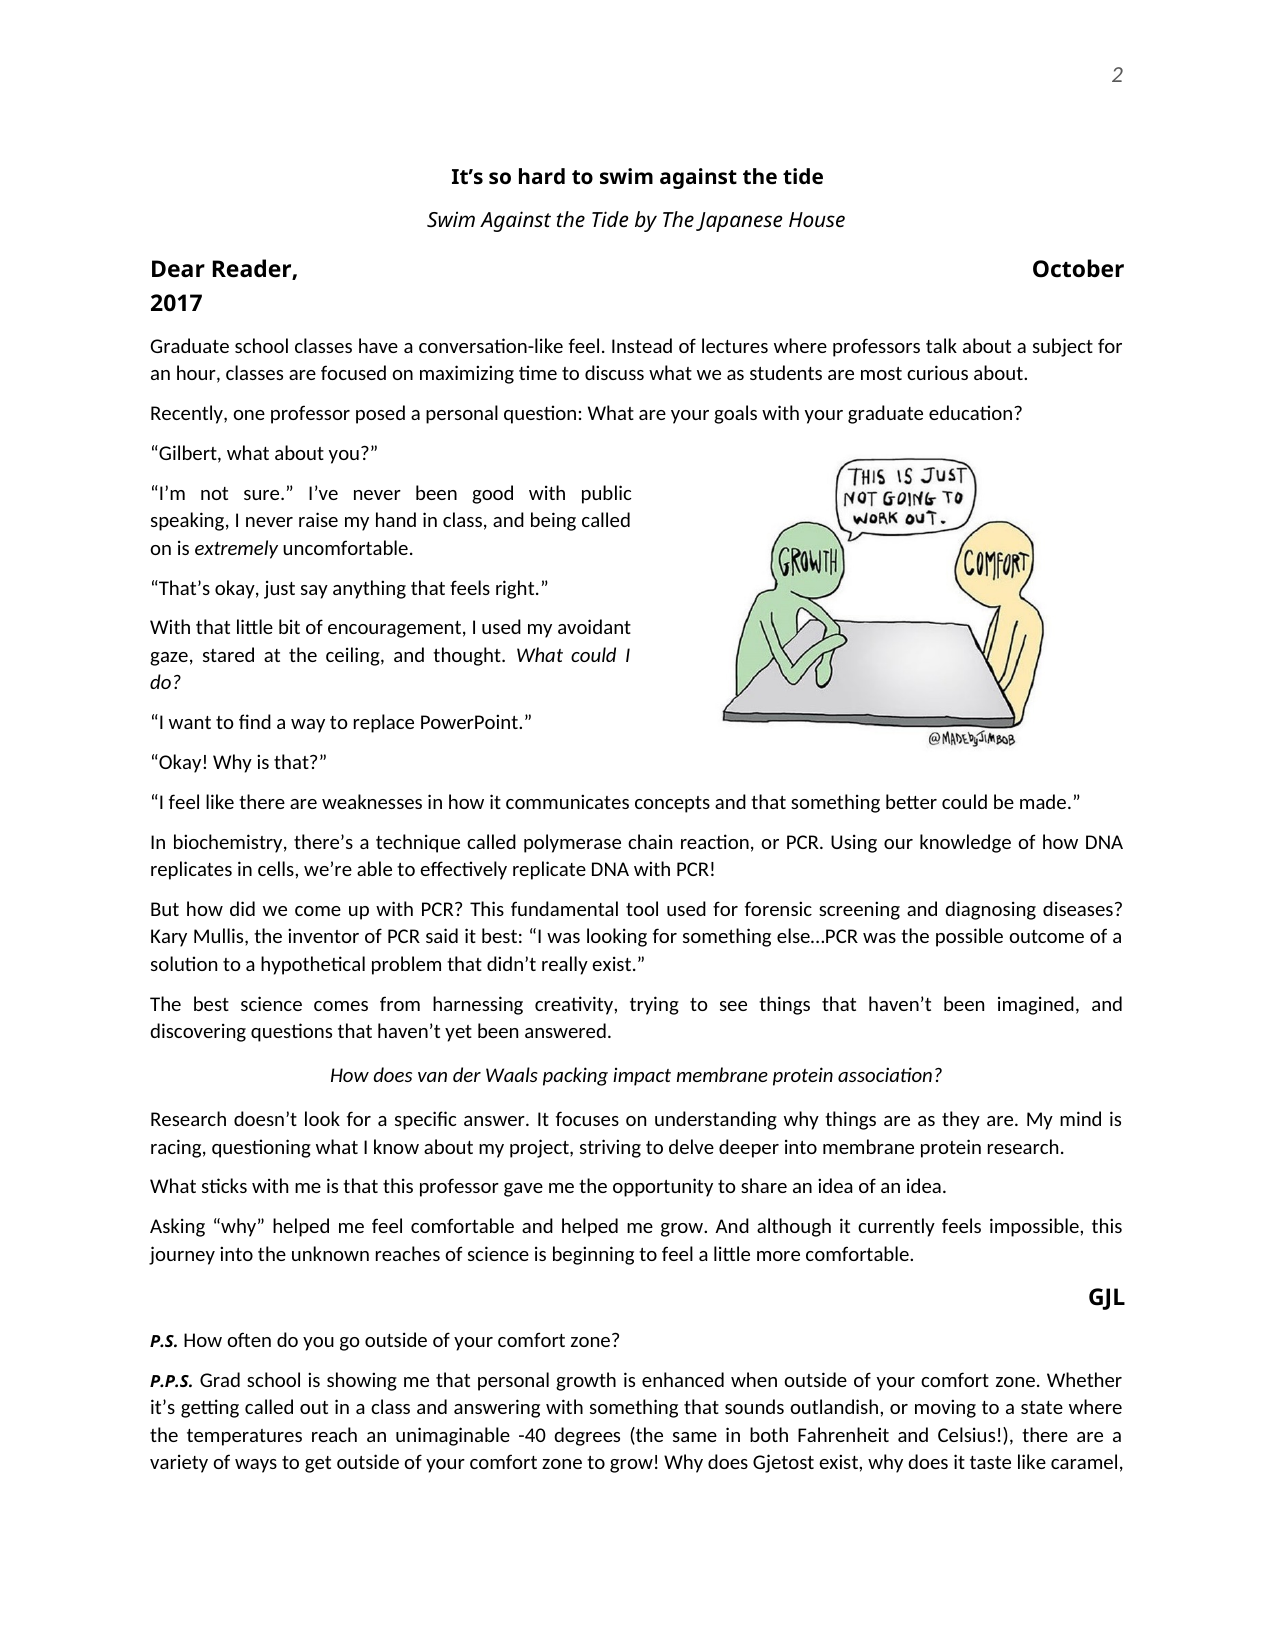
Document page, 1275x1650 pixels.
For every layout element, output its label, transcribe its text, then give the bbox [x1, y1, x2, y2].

text “That’s okay, just say anything that feels right.” [150, 575, 651, 600]
text The best science comes from harnessing creativity, trying to see things that haven’t been imagined, and discovering questions that haven’t yet been answered. [150, 991, 1125, 1044]
text With that little bit of encouragement, I used my avoidant gaze, stared at the ceiling, and thought. What could I do? [150, 614, 651, 695]
text P.S. How often do you go outside of your comfort zone? [150, 1327, 1125, 1353]
picture [651, 440, 1125, 756]
text Asking “why” helped me feel comfortable and helped me grow. And although it currently feels impossible, this journey into the unknown reaches of science is beginning to feel a little more comfortable. [150, 1214, 1125, 1266]
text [150, 1367, 1125, 1475]
text “I’m not sure.” I’ve never been good with public speaking, I never raise my hand in class, and being called on is extremely uncomfortable. [150, 480, 651, 560]
text “Okay! Why is that?” [150, 749, 1125, 774]
text It’s so hard to swim against the tide [150, 162, 1125, 191]
text Research doesn’t look for a specific answer. It focuses on understanding why things are as they are. My mind is racing, questioning what I know about my project, striving to delve deeper into membrane protein research. [150, 1106, 1125, 1159]
text “Gilbert, what about you?” [150, 440, 651, 466]
text What sticks with me is that this professor gave me the opportunity to share an idea of an idea. [150, 1174, 1125, 1199]
text GJL [150, 1281, 1125, 1312]
text But how did we come up with PCR? This fundamental tool used for forensic screening and diagnosing diseases? Kary Mullis, the inventor of PCR said it best: “I was looking for something else…PCR was the possible outcome of a solution to a hypothetical problem that didn’t really exist.” [150, 896, 1125, 976]
text How does van der Waals packing impact membrane protein association? [150, 1062, 1125, 1088]
text In biochemistry, there’s a technique called polymerase chain reaction, or PCR. Using our knowledge of how DNA replicates in cells, we’re able to effectively replicate DNA with PCR! [150, 829, 1125, 882]
text “I feel like there are weaknesses in how it communicates concepts and that something better could be made.” [150, 789, 1125, 814]
text Recently, one professor posed a personal question: What are your goals with your graduate education? [150, 400, 1125, 426]
text “I want to find a way to replace PowerPoint.” [150, 709, 651, 735]
text Swim Against the Tide by The Japanese House [150, 206, 1125, 234]
text Graduate school classes have a conversation-like feel. Instead of lectures where professors talk about a subject for an hour, classes are focused on maximizing time to discuss what we as students are most curious about. [150, 333, 1125, 386]
text Dear Reader, October 2017 [150, 253, 1125, 318]
